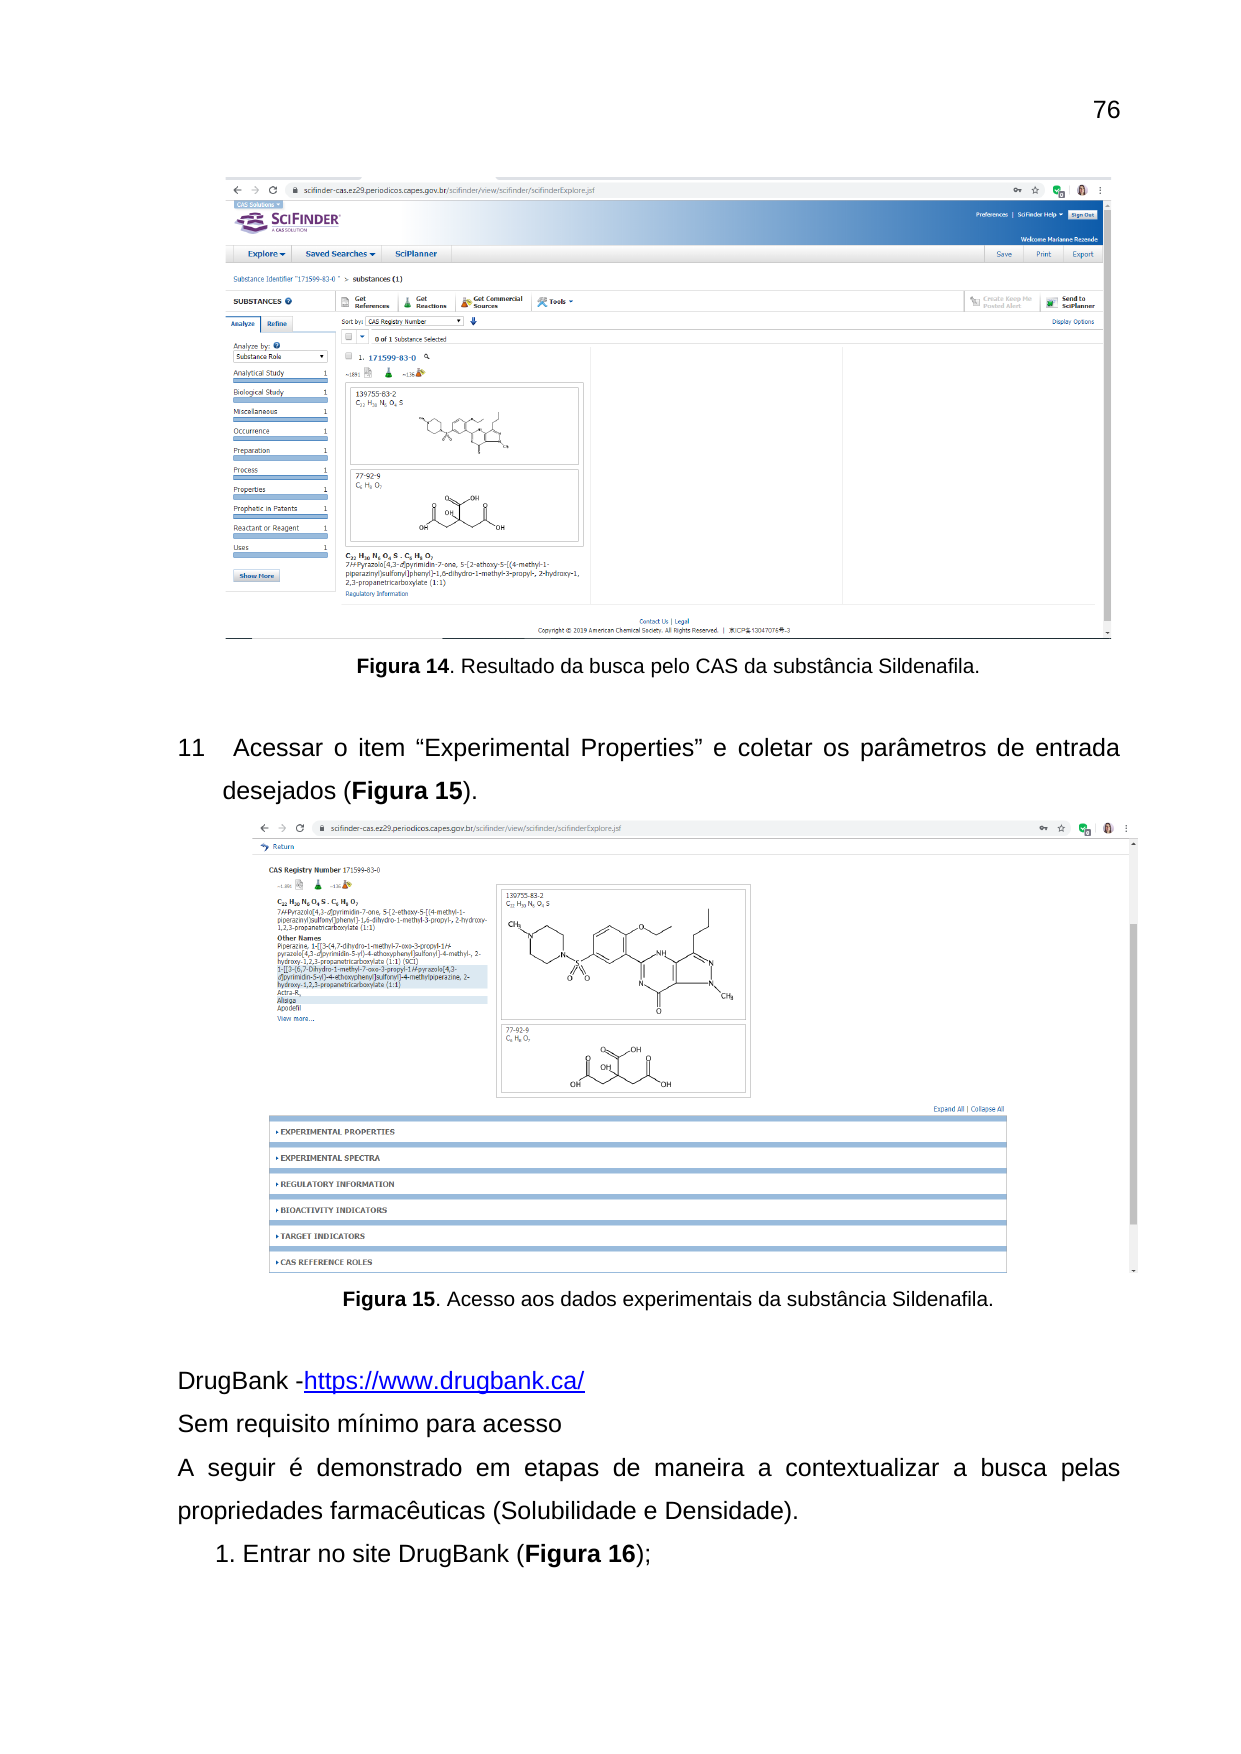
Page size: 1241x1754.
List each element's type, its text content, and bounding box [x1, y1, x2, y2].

text Sem requisito mínimo para acesso [177, 1409, 1122, 1438]
text A seguir é demonstrado em etapas de maneira a contextualizar a busca pelas propriedades farmacêuticas (Solubilidade e Densidade). [177, 1452, 1122, 1524]
text Figura 15. Acesso aos dados experimentais da substância Sildenafila. [215, 1287, 1122, 1311]
text DrugBank -https://www.drugbank.ca/ [177, 1366, 1122, 1395]
text Figura 14. Resultado da busca pelo CAS da substância Sildenafila. [215, 653, 1122, 677]
text 1. Entrar no site DrugBank (Figura 16); [215, 1539, 1122, 1567]
list Acessar o item “Experimental Properties” e coletar os parâmetros de entrada desejados (Figura 15). [177, 732, 1122, 804]
picture [252, 818, 1138, 1273]
picture [225, 177, 1112, 639]
